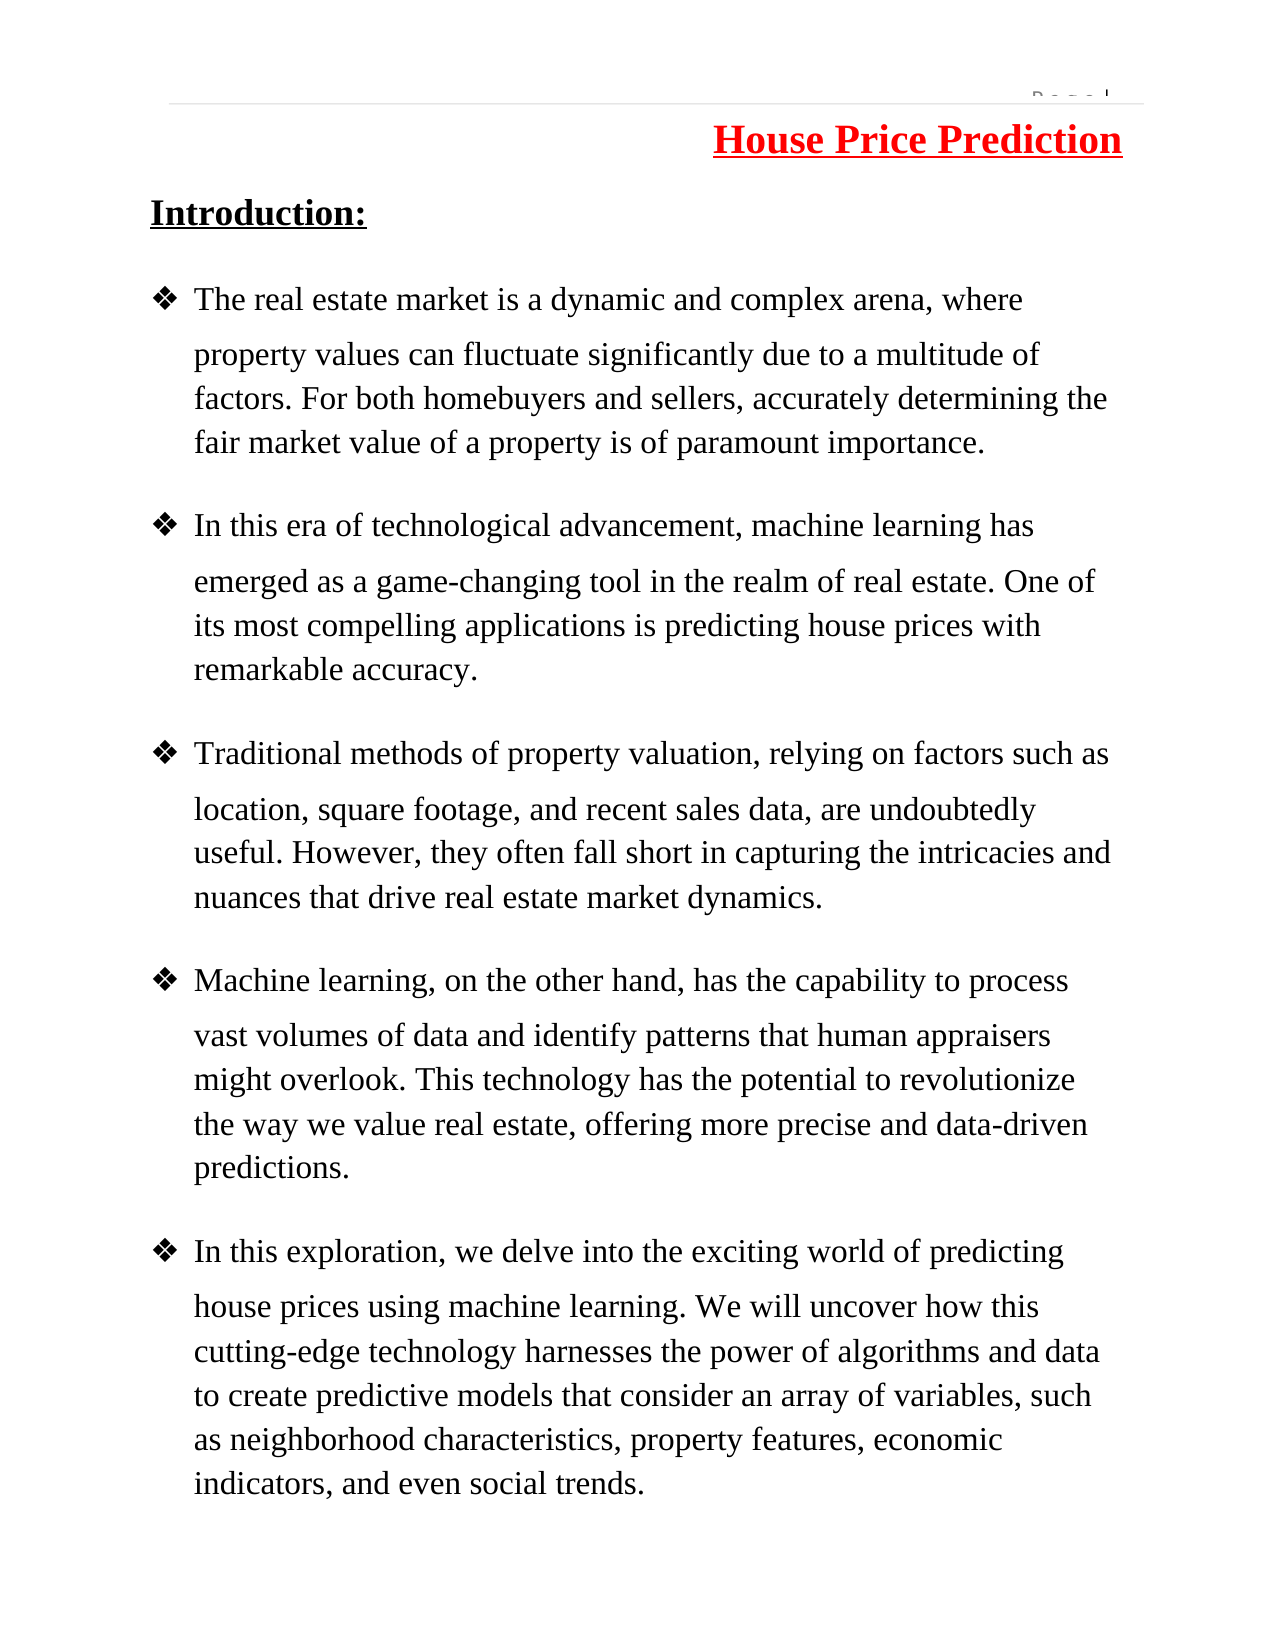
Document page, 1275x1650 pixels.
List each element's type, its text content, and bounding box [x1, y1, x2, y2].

list In this era of technological advancement, machine learning has emerged as a game-changing tool in the realm of real estate. One of its most compelling applications is predicting house prices with remarkable accuracy. [150, 487, 1096, 688]
list In this exploration, we delve into the exciting world of predicting house prices using machine learning. We will uncover how this cutting-edge technology harnesses the power of algorithms and data to create predictive models that consider an array of variables, such as neighborhood characteristics, property features, economic indicators, and even social trends. [150, 1213, 1101, 1501]
list The real estate market is a dynamic and complex arena, where property values can fluctuate significantly due to a multitude of factors. For both homebuyers and sellers, accurately determining the fair market value of a property is of paramount importance. [150, 261, 1109, 461]
subtitle House Price Prediction [688, 114, 1164, 162]
list Machine learning, on the other hand, has the capability to process vast volumes of data and identify patterns that human appraisers might overlook. This technology has the potential to revolutionize the way we value real estate, offering more precise and data-driven predictions. [150, 942, 1089, 1186]
list Traditional methods of property valuation, relying on factors such as location, square footage, and recent sales data, are undoubtedly useful. However, they often fall short in capturing the intricacies and nuances that drive real estate market dynamics. [150, 715, 1112, 915]
text Introduction: [150, 190, 626, 233]
